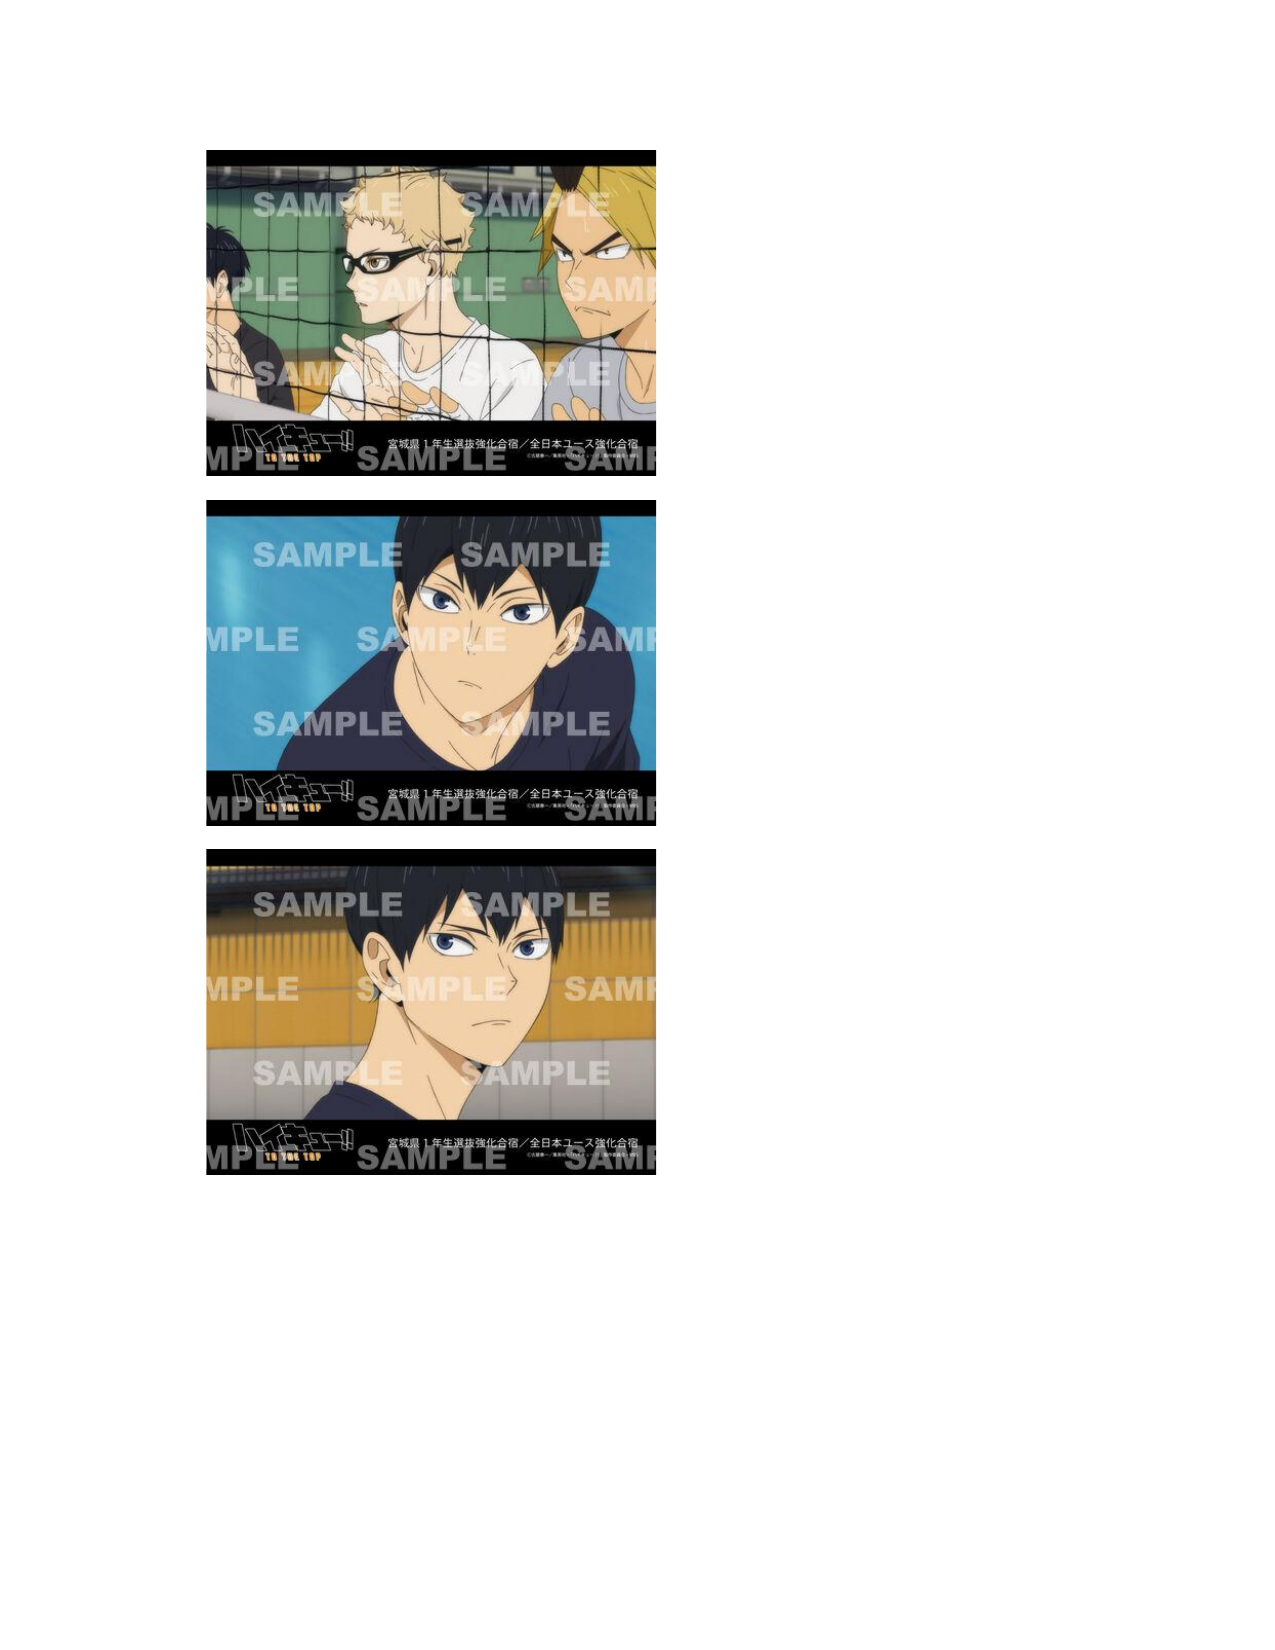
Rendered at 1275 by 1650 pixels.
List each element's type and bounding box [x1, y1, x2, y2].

picture [206, 849, 657, 1175]
picture [206, 150, 657, 476]
picture [206, 500, 657, 826]
